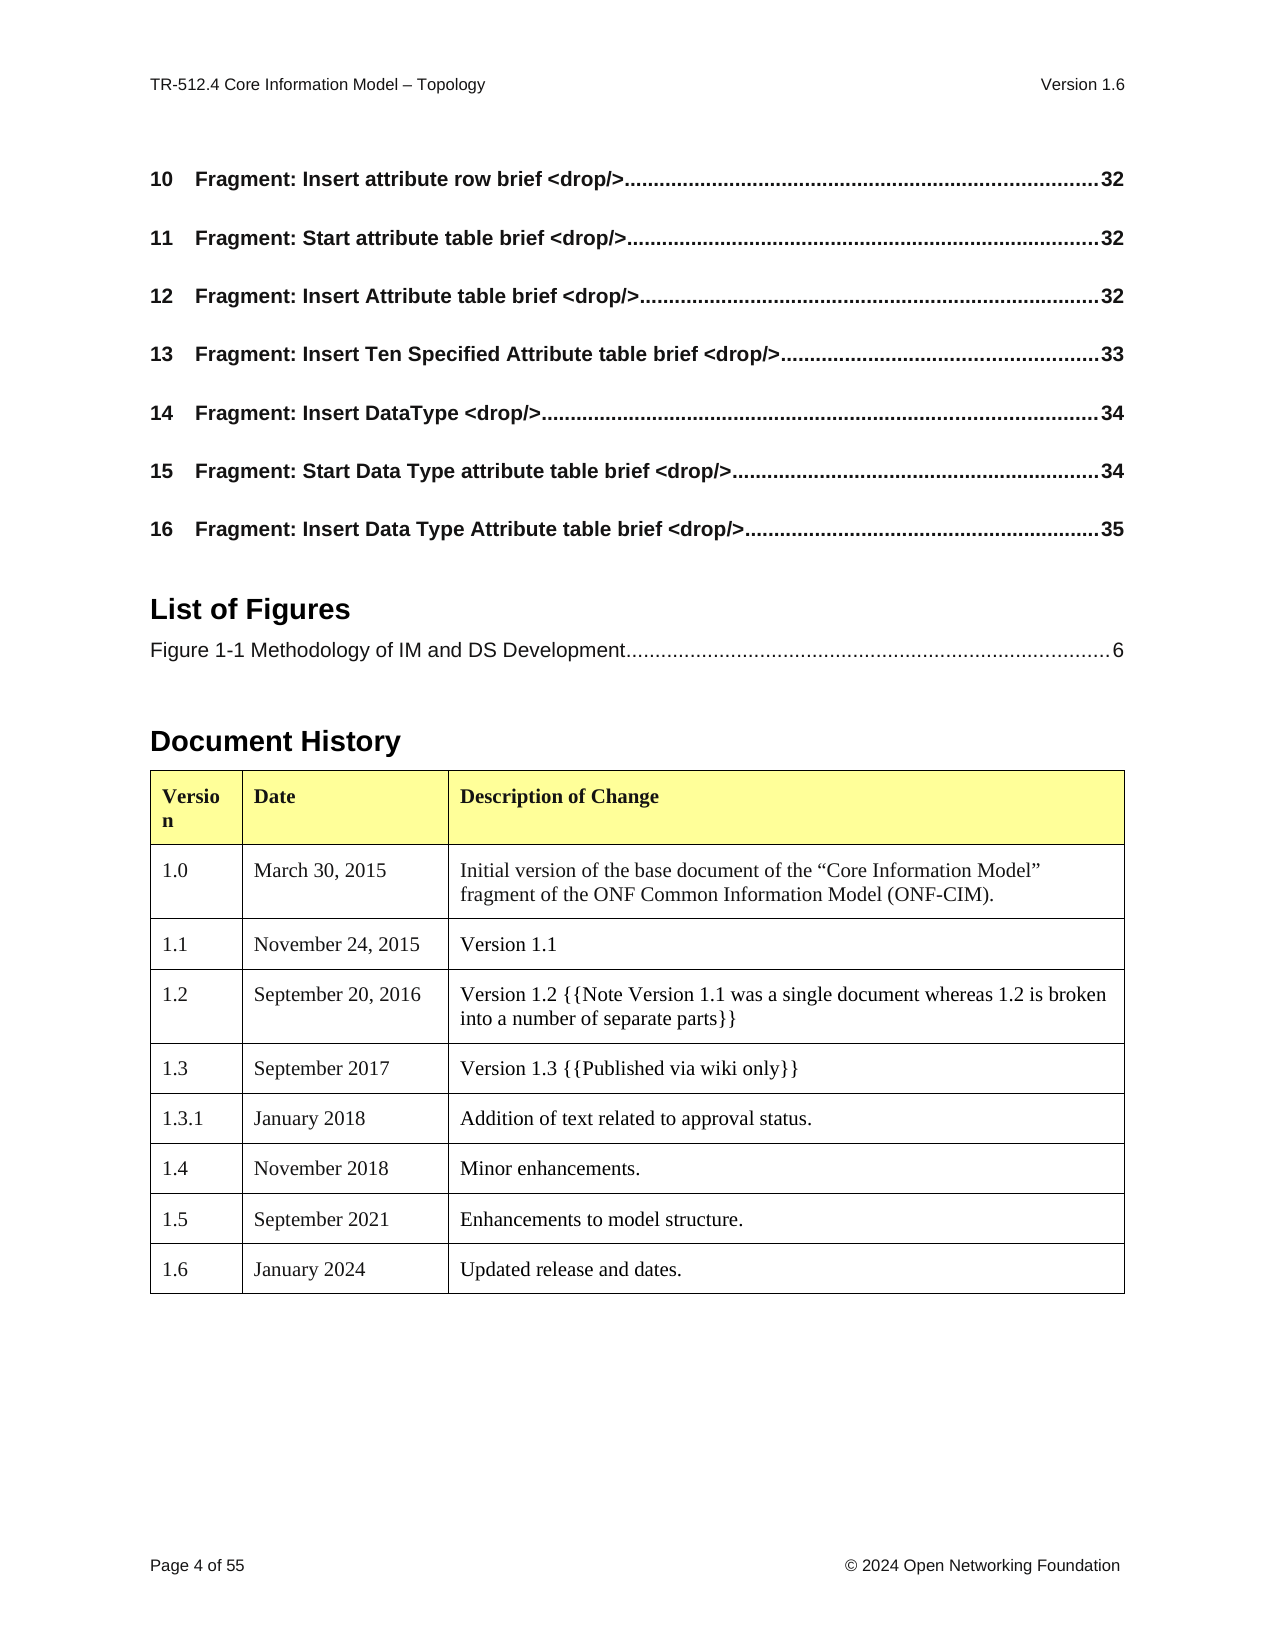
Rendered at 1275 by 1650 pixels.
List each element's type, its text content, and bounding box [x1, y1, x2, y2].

table_cell 1.2 [151, 970, 242, 1043]
table_cell November 2018 [243, 1144, 448, 1193]
table_cell January 2024 [243, 1244, 448, 1293]
table_cell Enhancements to model structure. [449, 1194, 1124, 1243]
table_cell 1.4 [151, 1144, 242, 1193]
table_cell 1.5 [151, 1194, 242, 1243]
text 15 Fragment: Start Data Type attribute table brief <drop/> 34 [150, 442, 1125, 487]
table_cell Version 1.1 [449, 919, 1124, 968]
subtitle Document History [150, 724, 1125, 757]
table_cell January 2018 [243, 1094, 448, 1143]
table_cell Updated release and dates. [449, 1244, 1124, 1293]
table_header Description of Change [449, 771, 1124, 844]
table_cell 1.6 [151, 1244, 242, 1293]
table_cell September 2021 [243, 1194, 448, 1243]
table_cell 1.3.1 [151, 1094, 242, 1143]
table_cell March 30, 2015 [243, 845, 448, 918]
text 16 Fragment: Insert Data Type Attribute table brief <drop/> 35 [150, 500, 1125, 546]
table_cell September 20, 2016 [243, 970, 448, 1043]
table_header Date [243, 771, 448, 844]
table_cell Minor enhancements. [449, 1144, 1124, 1193]
table_header Version [151, 771, 242, 844]
table_cell 1.1 [151, 919, 242, 968]
table_cell September 2017 [243, 1044, 448, 1093]
table_cell November 24, 2015 [243, 919, 448, 968]
table_cell Addition of text related to approval status. [449, 1094, 1124, 1143]
text 10 Fragment: Insert attribute row brief <drop/> 32 [150, 150, 1125, 196]
text 11 Fragment: Start attribute table brief <drop/> 32 [150, 208, 1125, 254]
table_cell Version 1.2 {{Note Version 1.1 was a single document whereas 1.2 is broken into a number of separate parts}} [449, 970, 1124, 1043]
subtitle List of Figures [150, 592, 1125, 625]
text Figure 1-1 Methodology of IM and DS Development 6 [150, 638, 1125, 662]
table_cell Initial version of the base document of the “Core Information Model” fragment of the ONF Common Information Model (ONF-CIM). [449, 845, 1124, 918]
text 14 Fragment: Insert DataType <drop/> 34 [150, 383, 1125, 429]
table_cell Version 1.3 {{Published via wiki only}} [449, 1044, 1124, 1093]
text 12 Fragment: Insert Attribute table brief <drop/> 32 [150, 267, 1125, 312]
text 13 Fragment: Insert Ten Specified Attribute table brief <drop/> 33 [150, 325, 1125, 371]
table_cell 1.0 [151, 845, 242, 918]
table_cell 1.3 [151, 1044, 242, 1093]
